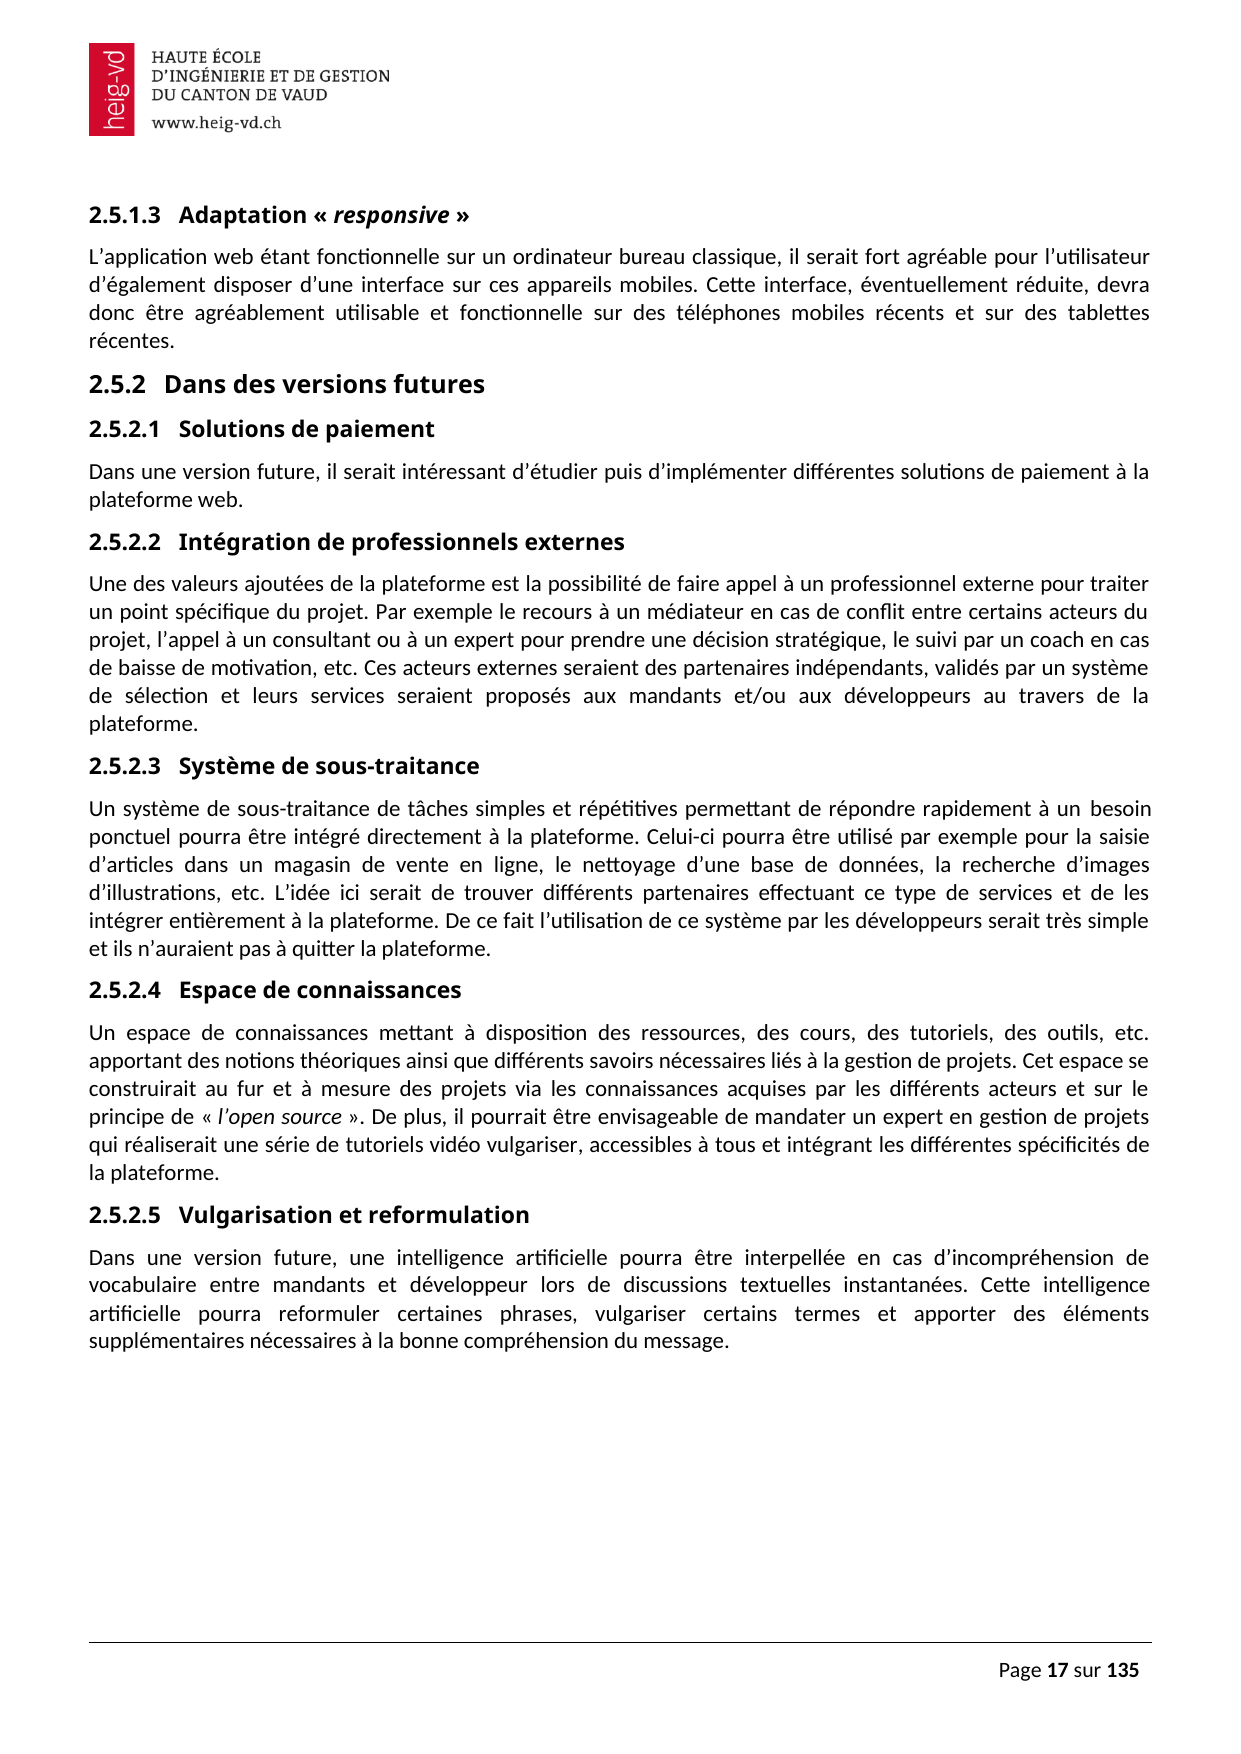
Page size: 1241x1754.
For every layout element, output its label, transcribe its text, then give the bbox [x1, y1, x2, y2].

subtitle Espace de connaissances [89, 974, 1152, 1006]
subtitle Adaptation « responsive » [89, 198, 1152, 230]
text Un espace de connaissances mettant à disposition des ressources, des cours, des tutoriels, des outils, etc. apportant des notions théoriques ainsi que différents savoirs nécessaires liés à la gestion de projets. Cet espace se construirait au fur et à mesure des projets via les connaissances acquises par les différents acteurs et sur le principe de « l’open source ». De plus, il pourrait être envisageable de mandater un expert en gestion de projets qui réaliserait une série de tutoriels vidéo vulgariser, accessibles à tous et intégrant les différentes spécificités de la plateforme. [89, 1018, 1152, 1186]
subtitle Vulgarisation et reformulation [89, 1199, 1152, 1230]
text Dans une version future, il serait intéressant d’étudier puis d’implémenter différentes solutions de paiement à la plateforme web. [89, 457, 1152, 513]
subtitle Système de sous-traitance [89, 750, 1152, 781]
text L’application web étant fonctionnelle sur un ordinateur bureau classique, il serait fort agréable pour l’utilisateur d’également disposer d’une interface sur ces appareils mobiles. Cette interface, éventuellement réduite, devra donc être agréablement utilisable et fonctionnelle sur des téléphones mobiles récents et sur des tablettes récentes. [89, 242, 1152, 354]
text Un système de sous-traitance de tâches simples et répétitives permettant de répondre rapidement à un besoin ponctuel pourra être intégré directement à la plateforme. Celui-ci pourra être utilisé par exemple pour la saisie d’articles dans un magasin de vente en ligne, le nettoyage d’une base de données, la recherche d’images d’illustrations, etc. L’idée ici serait de trouver différents partenaires effectuant ce type de services et de les intégrer entièrement à la plateforme. De ce fait l’utilisation de ce système par les développeurs serait très simple et ils n’auraient pas à quitter la plateforme. [89, 794, 1152, 962]
subtitle Solutions de paiement [89, 413, 1152, 445]
subtitle Dans des versions futures [89, 367, 1152, 401]
text Dans une version future, une intelligence artificielle pourra être interpellée en cas d’incompréhension de vocabulaire entre mandants et développeur lors de discussions textuelles instantanées. Cette intelligence artificielle pourra reformuler certaines phrases, vulgariser certains termes et apporter des éléments supplémentaires nécessaires à la bonne compréhension du message. [89, 1243, 1152, 1355]
text Une des valeurs ajoutées de la plateforme est la possibilité de faire appel à un professionnel externe pour traiter un point spécifique du projet. Par exemple le recours à un médiateur en cas de conflit entre certains acteurs du projet, l’appel à un consultant ou à un expert pour prendre une décision stratégique, le suivi par un coach en cas de baisse de motivation, etc. Ces acteurs externes seraient des partenaires indépendants, validés par un système de sélection et leurs services seraient proposés aux mandants et/ou aux développeurs au travers de la plateforme. [89, 569, 1152, 738]
picture [89, 43, 389, 136]
subtitle Intégration de professionnels externes [89, 526, 1152, 557]
